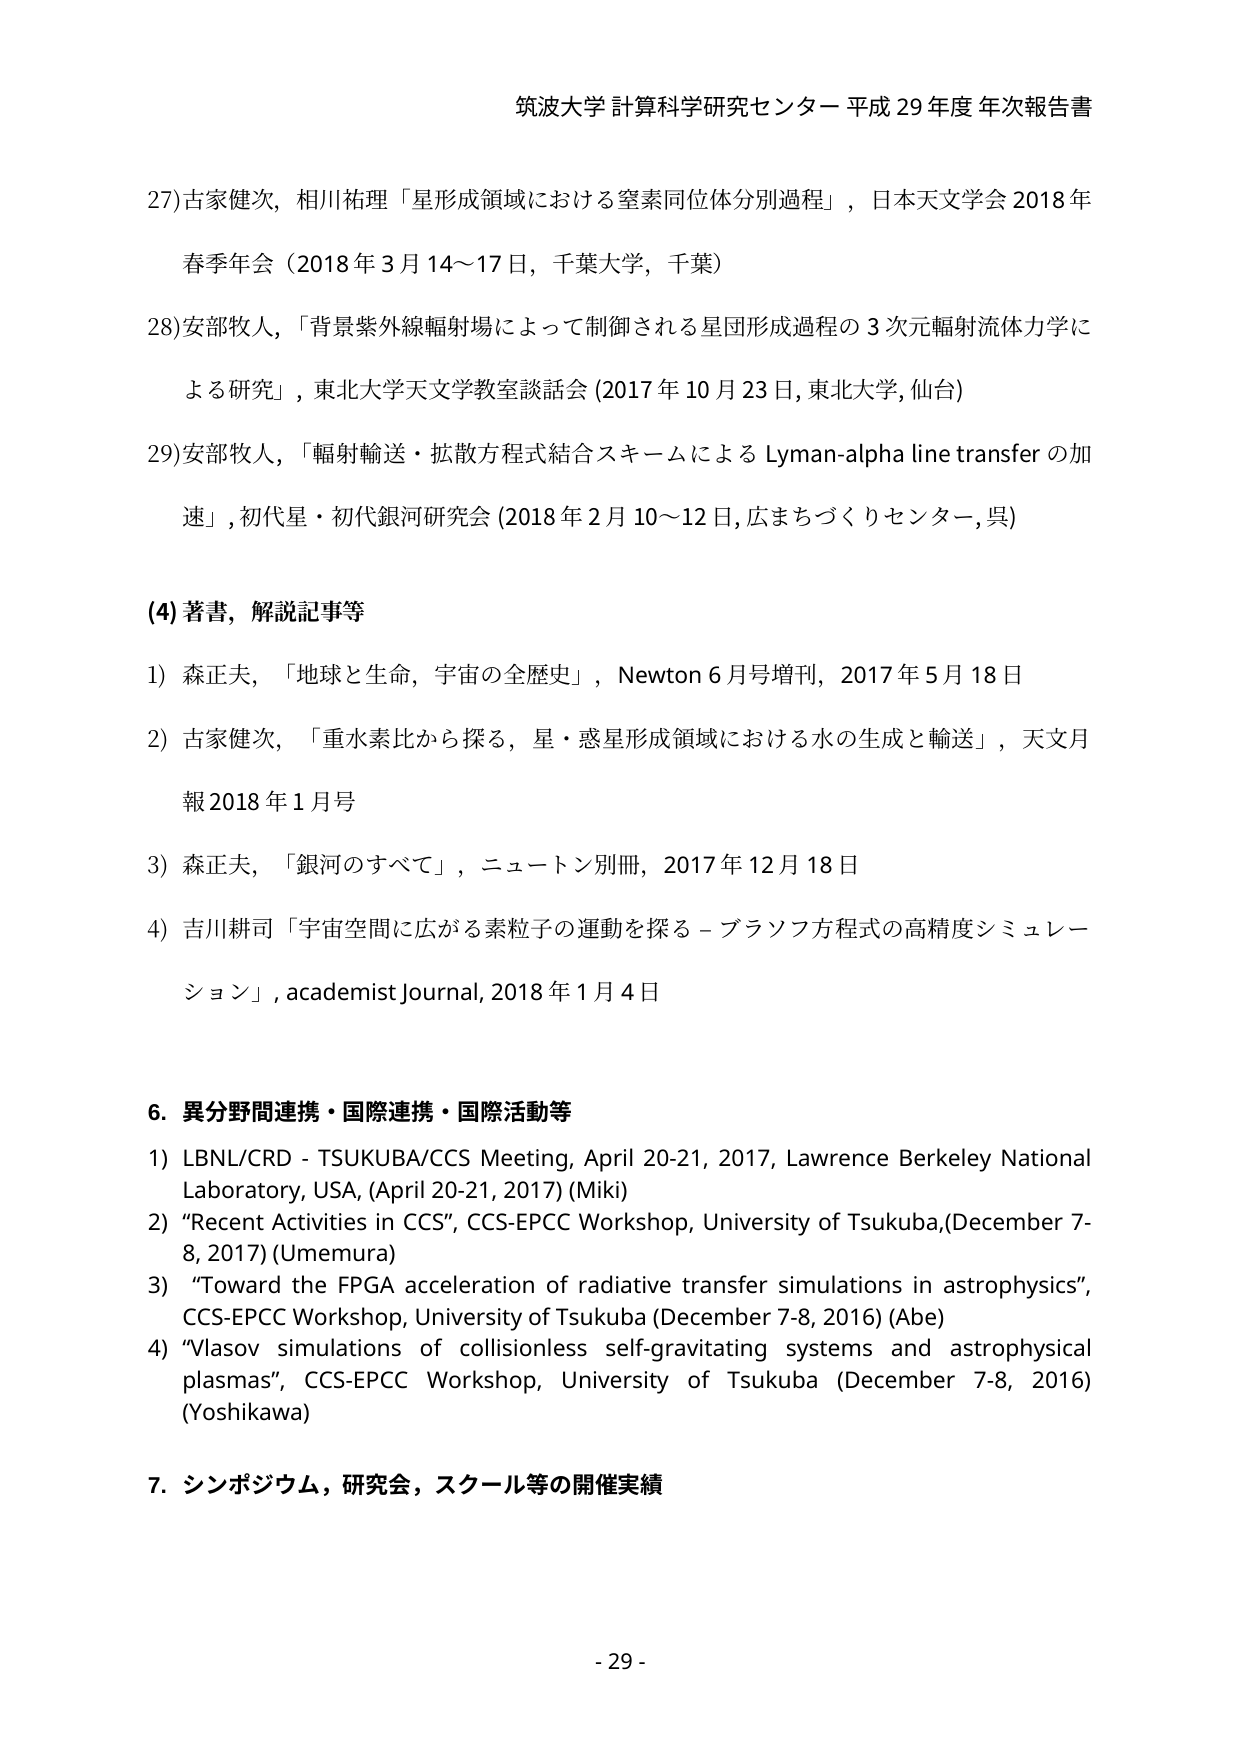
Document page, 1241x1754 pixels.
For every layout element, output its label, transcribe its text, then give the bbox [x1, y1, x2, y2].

list 森正夫，「地球と生命，宇宙の全歴史」，Newton 6月号増刊，2017年5月18日 [148, 642, 1092, 706]
list 古家健次，相川祐理「星形成領域における窒素同位体分別過程」，日本天文学会 2018年春季年会（2018年3月14～17日，千葉大学，千葉） [148, 167, 1092, 294]
list 安部牧人, 「輻射輸送・拡散方程式結合スキームによるLyman-alpha line transferの加速」, 初代星・初代銀河研究会 (2018年2月10～12日, 広まちづくりセンター, 呉) [148, 421, 1092, 547]
list “Toward the FPGA acceleration of radiative transfer simulations in astrophysics”, CCS-EPCC Workshop, University of Tsukuba (December 7-8, 2016) (Abe) [148, 1269, 1092, 1332]
list 古家健次，「重水素比から探る，星・惑星形成領域における水の生成と輸送」，天文月報2018年1月号 [148, 706, 1092, 832]
list 安部牧人, 「背景紫外線輻射場によって制御される星団形成過程の3次元輻射流体力学による研究」, 東北大学天文学教室談話会 (2017年10月23日, 東北大学, 仙台) [148, 294, 1092, 421]
list LBNL/CRD - TSUKUBA/CCS Meeting, April 20-21, 2017, Lawrence Berkeley National Laboratory, USA, (April 20-21, 2017) (Miki) [148, 1142, 1092, 1206]
subtitle 異分野間連携・国際連携・国際活動等 [148, 1079, 1092, 1142]
list “Recent Activities in CCS”, CCS-EPCC Workshop, University of Tsukuba,(December 7-8, 2017) (Umemura) [148, 1206, 1092, 1269]
list “Vlasov simulations of collisionless self-gravitating systems and astrophysical plasmas”, CCS-EPCC Workshop, University of Tsukuba (December 7-8, 2016) (Yoshikawa) [148, 1332, 1092, 1427]
list 著書，解説記事等 [148, 579, 1092, 642]
subtitle シンポジウム，研究会，スクール等の開催実績 [148, 1452, 1092, 1516]
list 森正夫，「銀河のすべて」，ニュートン別冊，2017年12月18日 [148, 832, 1092, 896]
list 吉川耕司「宇宙空間に広がる素粒子の運動を探る – ブラソフ方程式の高精度シミュレーション」, academist Journal, 2018年1月4日 [148, 896, 1092, 1022]
